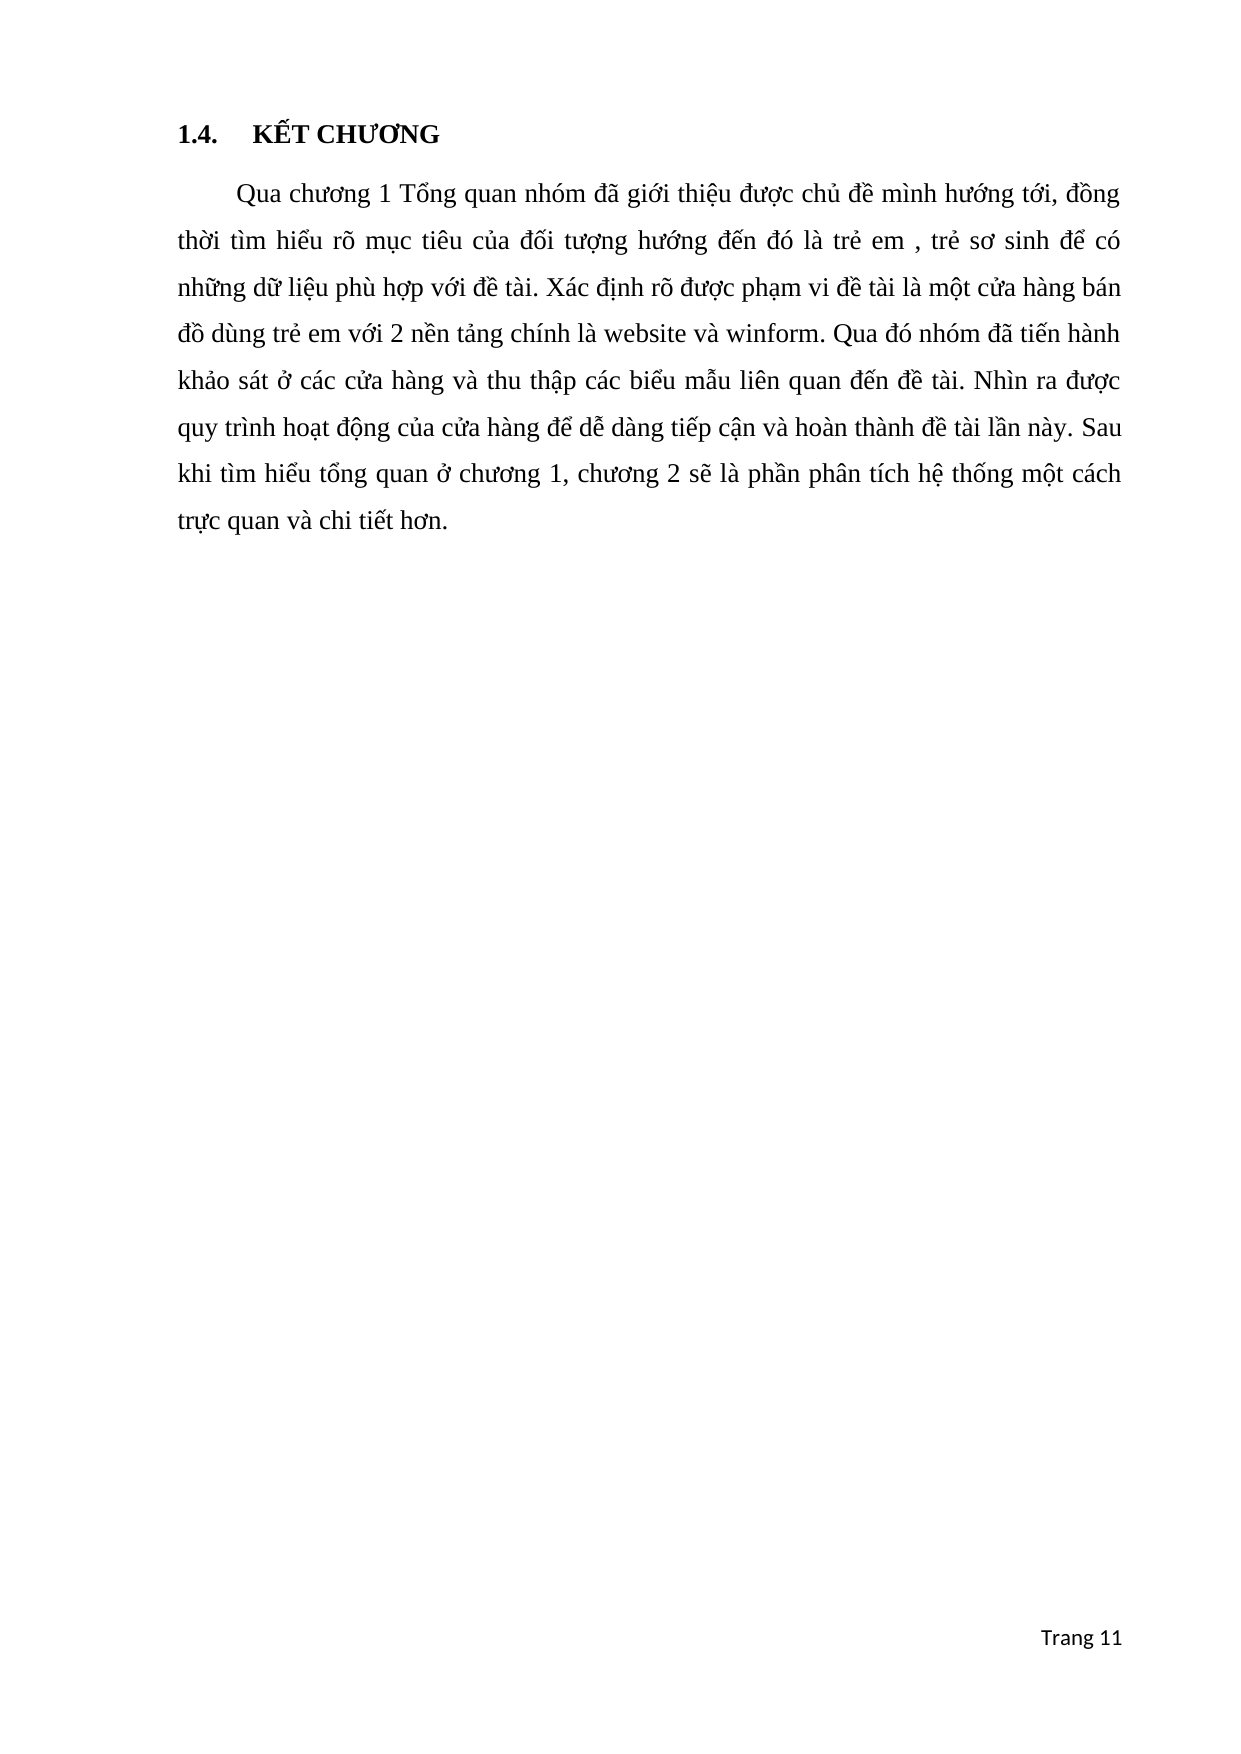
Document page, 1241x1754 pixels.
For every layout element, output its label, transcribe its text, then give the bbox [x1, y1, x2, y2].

text Qua chương 1 Tổng quan nhóm đã giới thiệu được chủ đề mình hướng tới, đồng thời tìm hiểu rõ mục tiêu của đối tượng hướng đến đó là trẻ em , trẻ sơ sinh để có những dữ liệu phù hợp với đề tài. Xác định rõ được phạm vi đề tài là một cửa hàng bán đồ dùng trẻ em với 2 nền tảng chính là website và winform. Qua đó nhóm đã tiến hành khảo sát ở các cửa hàng và thu thập các biểu mẫu liên quan đến đề tài. Nhìn ra được quy trình hoạt động của cửa hàng để dễ dàng tiếp cận và hoàn thành đề tài lần này. Sau khi tìm hiểu tổng quan ở chương 1, chương 2 sẽ là phần phân tích hệ thống một cách trực quan và chi tiết hơn. [177, 177, 1122, 535]
list KẾT CHƯƠNG [177, 118, 1122, 149]
